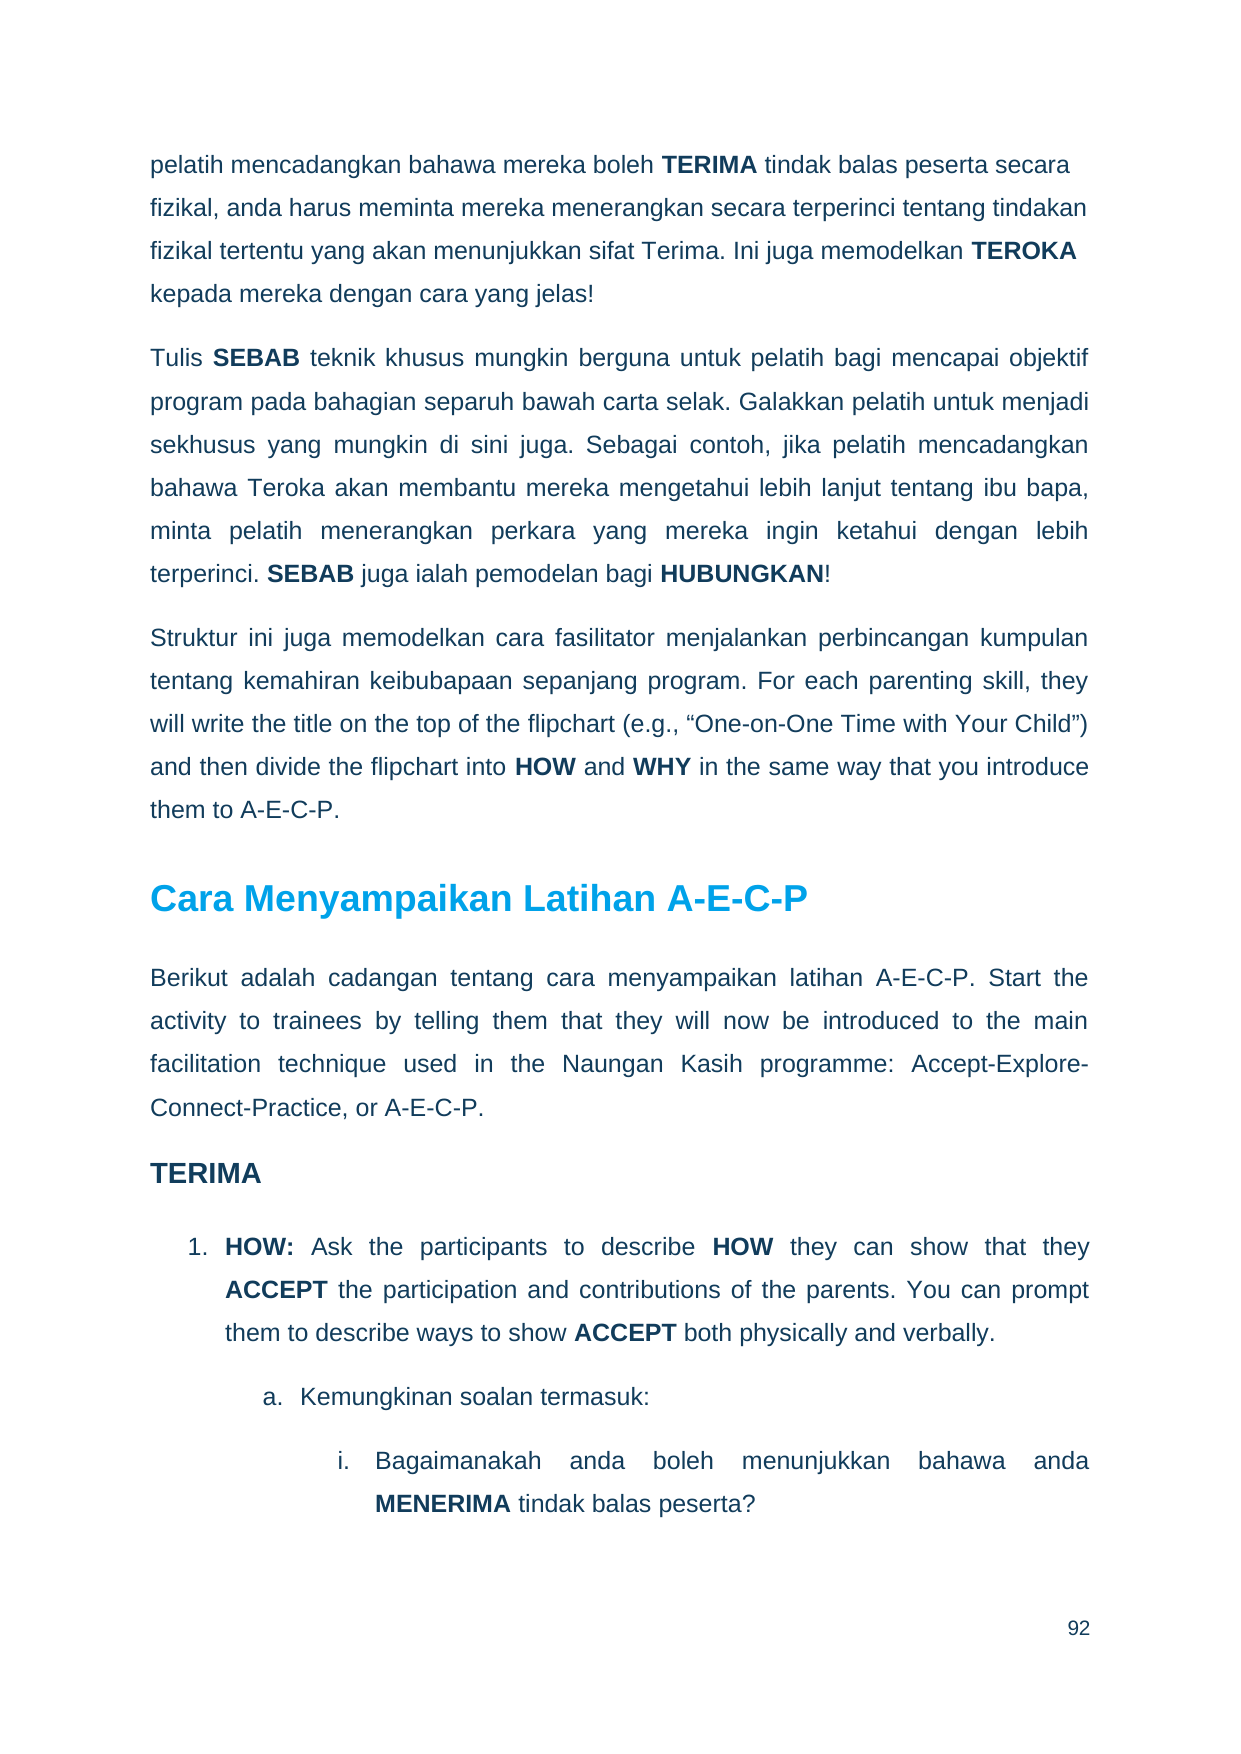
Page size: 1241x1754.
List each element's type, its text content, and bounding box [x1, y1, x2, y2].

subtitle Cara Menyampaikan Latihan A-E-C-P [150, 876, 1090, 919]
text Berikut adalah cadangan tentang cara menyampaikan latihan A-E-C-P. Start the activity to trainees by telling them that they will now be introduced to the main facilitation technique used in the Naungan Kasih programme: Accept-Explore-Connect-Practice, or A-E-C-P. [150, 963, 1090, 1121]
subtitle TERIMA [150, 1156, 1090, 1190]
list Bagaimanakah anda boleh menunjukkan bahawa anda MENERIMA tindak balas peserta? [337, 1446, 1090, 1518]
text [150, 150, 1090, 308]
text Struktur ini juga memodelkan cara fasilitator menjalankan perbincangan kumpulan tentang kemahiran keibubapaan sepanjang program. For each parenting skill, they will write the title on the top of the flipchart (e.g., “One-on-One Time with Your Child”) and then divide the flipchart into HOW and WHY in the same way that you introduce them to A-E-C-P. [150, 623, 1090, 824]
list HOW: Ask the participants to describe HOW they can show that they ACCEPT the participation and contributions of the parents. You can prompt them to describe ways to show ACCEPT both physically and verbally. [187, 1232, 1090, 1347]
text Tulis SEBAB teknik khusus mungkin berguna untuk pelatih bagi mencapai objektif program pada bahagian separuh bawah carta selak. Galakkan pelatih untuk menjadi sekhusus yang mungkin di sini juga. Sebagai contoh, jika pelatih mencadangkan bahawa Teroka akan membantu mereka mengetahui lebih lanjut tentang ibu bapa, minta pelatih menerangkan perkara yang mereka ingin ketahui dengan lebih terperinci. SEBAB juga ialah pemodelan bagi HUBUNGKAN! [150, 343, 1090, 588]
list Kemungkinan soalan termasuk: [262, 1382, 1090, 1411]
